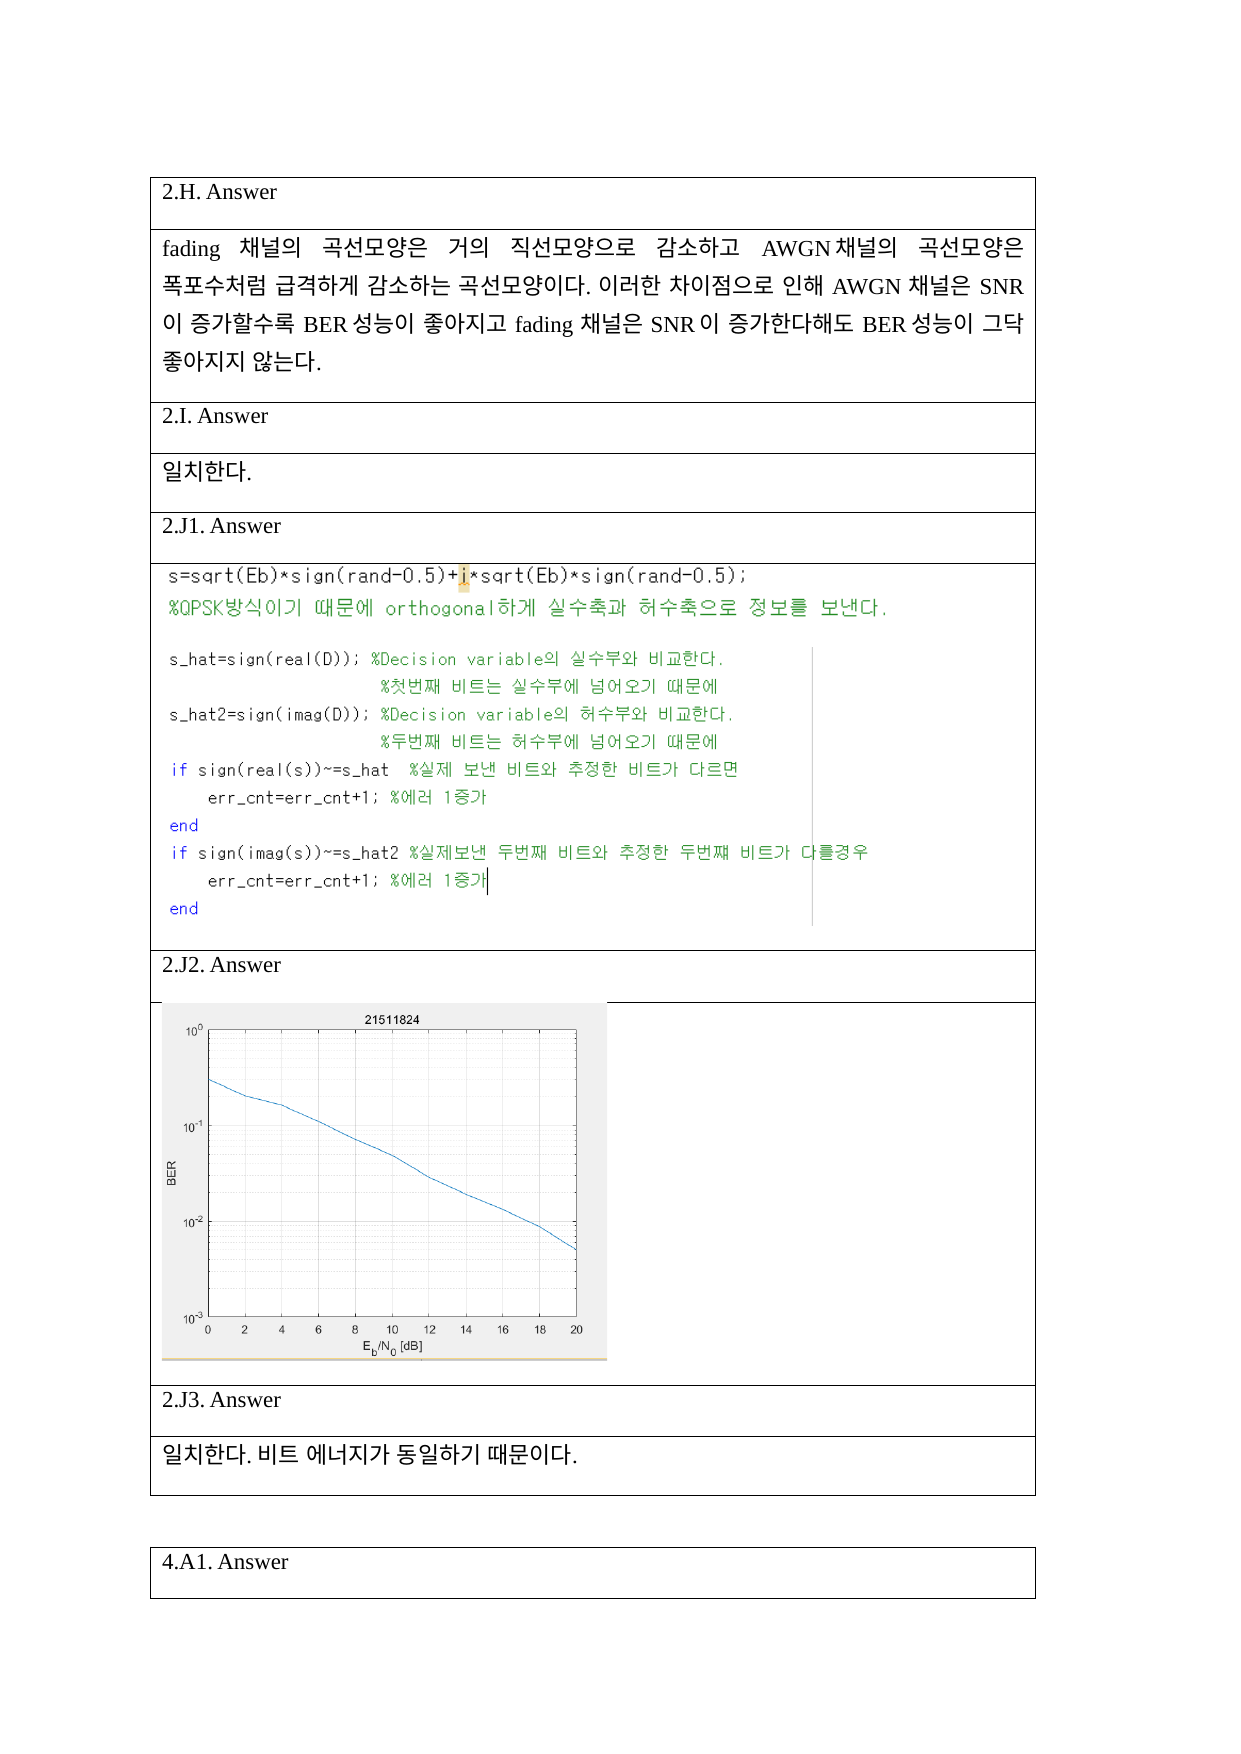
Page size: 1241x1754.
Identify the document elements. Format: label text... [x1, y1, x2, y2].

table_cell fading 채널의 곡선모양은 거의 직선모양으로 감소하고 AWGN채널의 곡선모양은 폭포수처럼 급격하게 감소하는 곡선모양이다. 이러한 차이점으로 인해 AWGN 채널은 SNR이 증가할수록 BER성능이 좋아지고 fading 채널은 SNR이 증가한다해도 BER성능이 그닥 좋아지지 않는다. [151, 230, 1035, 402]
table_cell 2.J3. Answer [151, 1386, 1035, 1436]
table_cell 일치한다. [151, 454, 1035, 512]
table_header 4.A1. Answer [151, 1548, 1035, 1598]
table_cell 2.J1. Answer [151, 513, 1035, 563]
table_cell 일치한다. 비트 에너지가 동일하기 때문이다. [151, 1437, 1035, 1494]
table_cell [151, 564, 1035, 950]
picture [161, 647, 895, 926]
table_cell [151, 1003, 1035, 1384]
table_cell 2.H. Answer [151, 178, 1035, 229]
picture [161, 564, 890, 624]
picture [161, 1002, 608, 1361]
table_cell 2.J2. Answer [151, 951, 1035, 1002]
table_cell 2.I. Answer [151, 403, 1035, 453]
